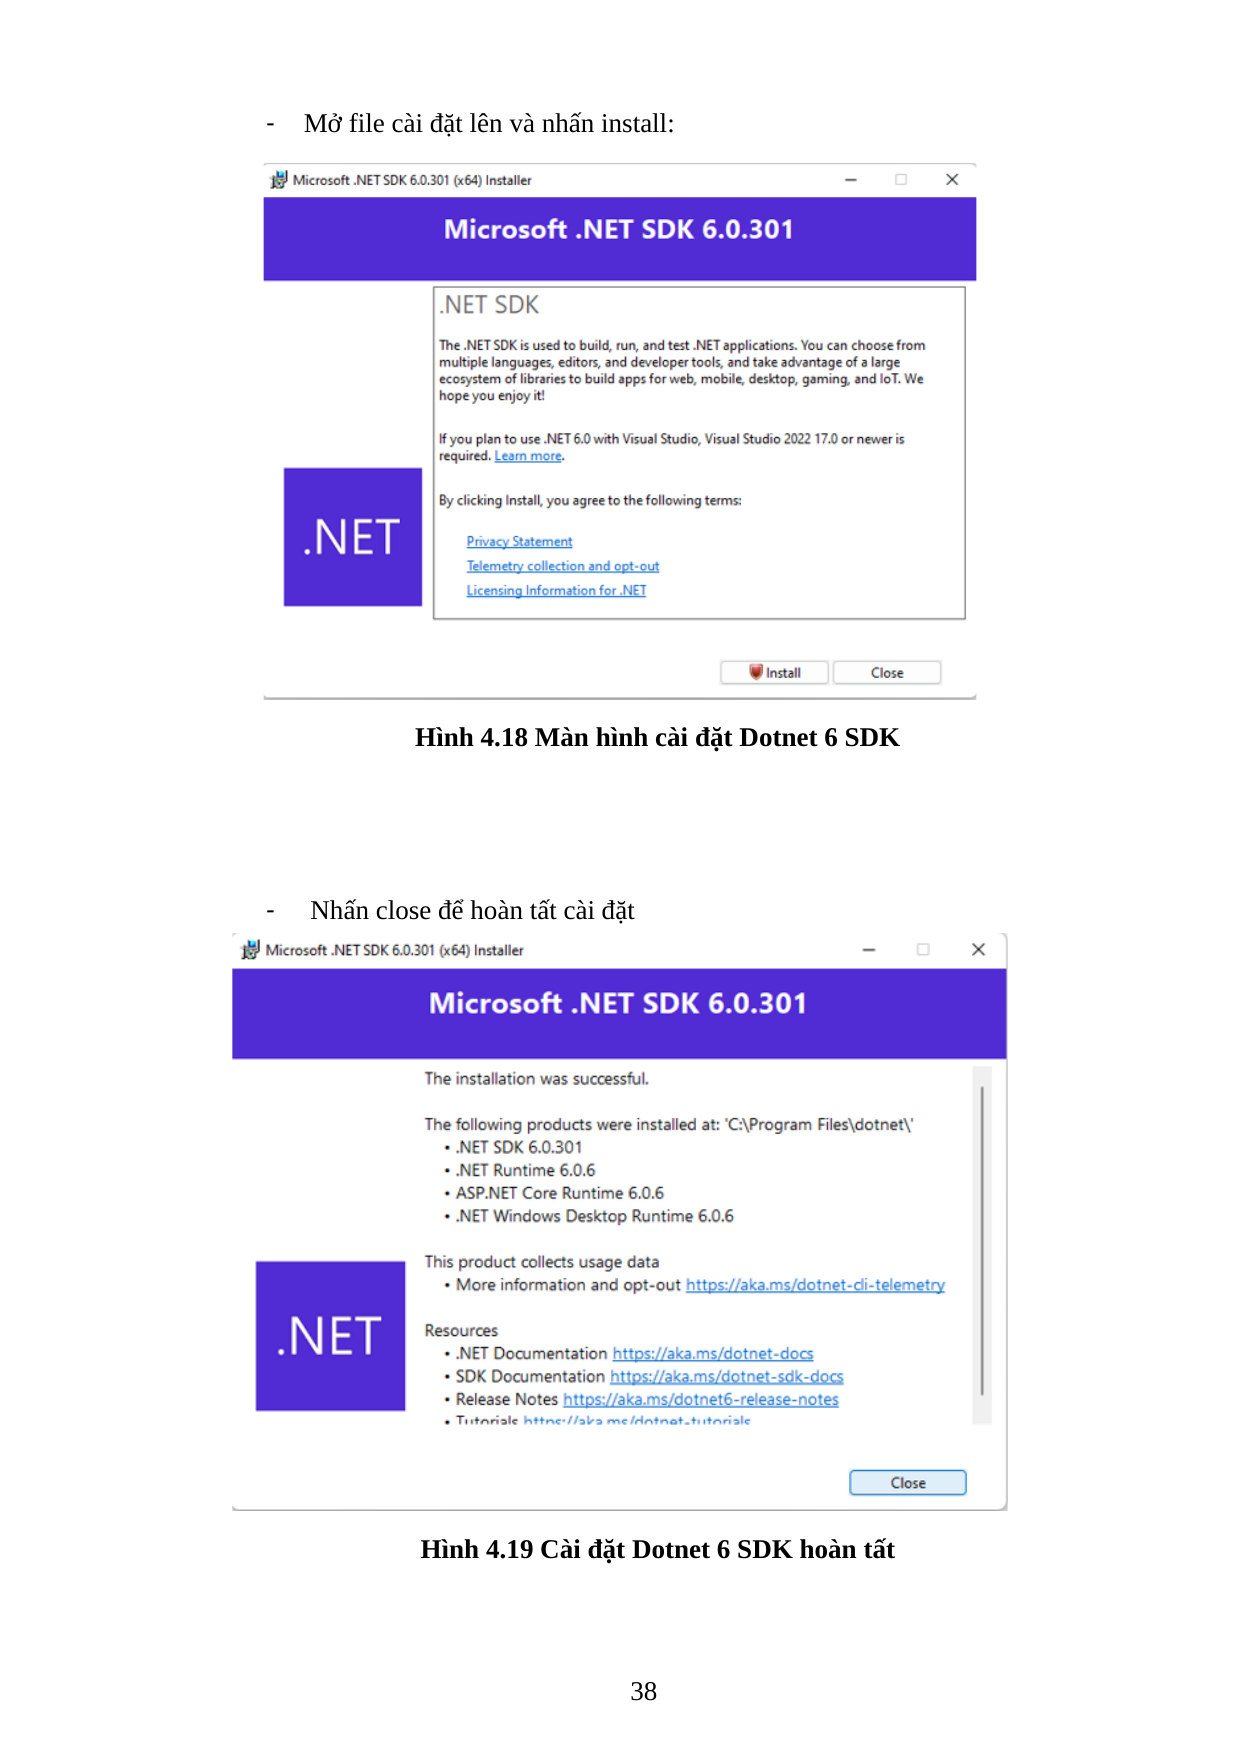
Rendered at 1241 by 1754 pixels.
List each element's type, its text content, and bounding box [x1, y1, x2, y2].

picture [232, 933, 1008, 1511]
picture [263, 163, 977, 700]
list Mở file cài đặt lên và nhấn install: [228, 106, 1134, 139]
list Nhấn close để hoàn tất cài đặt [228, 893, 1134, 926]
